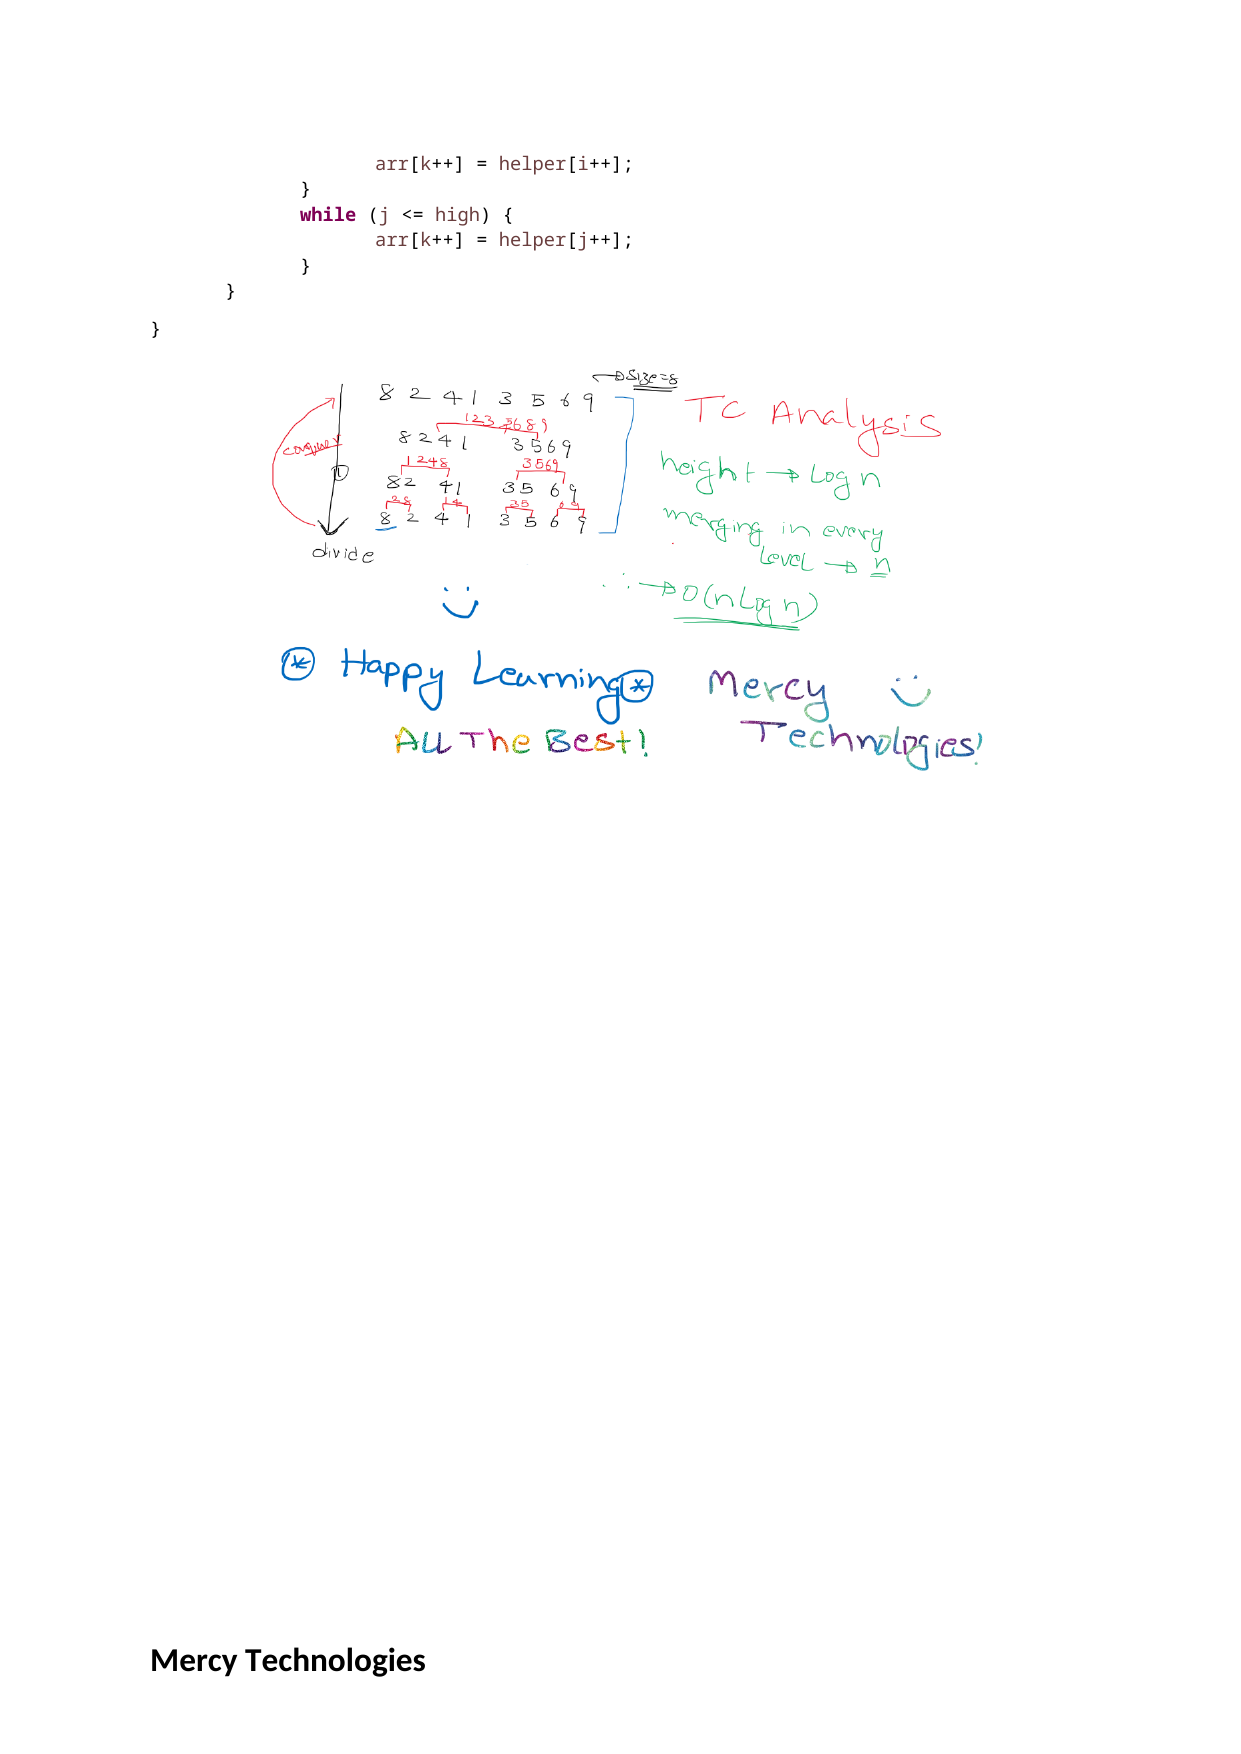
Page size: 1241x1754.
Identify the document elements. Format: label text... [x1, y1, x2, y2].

text arr[k++] = helper[i++]; [150, 150, 1090, 176]
text } [150, 176, 1090, 201]
text while (j <= high) { [150, 201, 1090, 227]
text } [150, 252, 1090, 278]
picture [231, 356, 1004, 779]
text } [150, 278, 1090, 303]
text arr[k++] = helper[j++]; [150, 227, 1090, 252]
text } [150, 316, 1085, 341]
